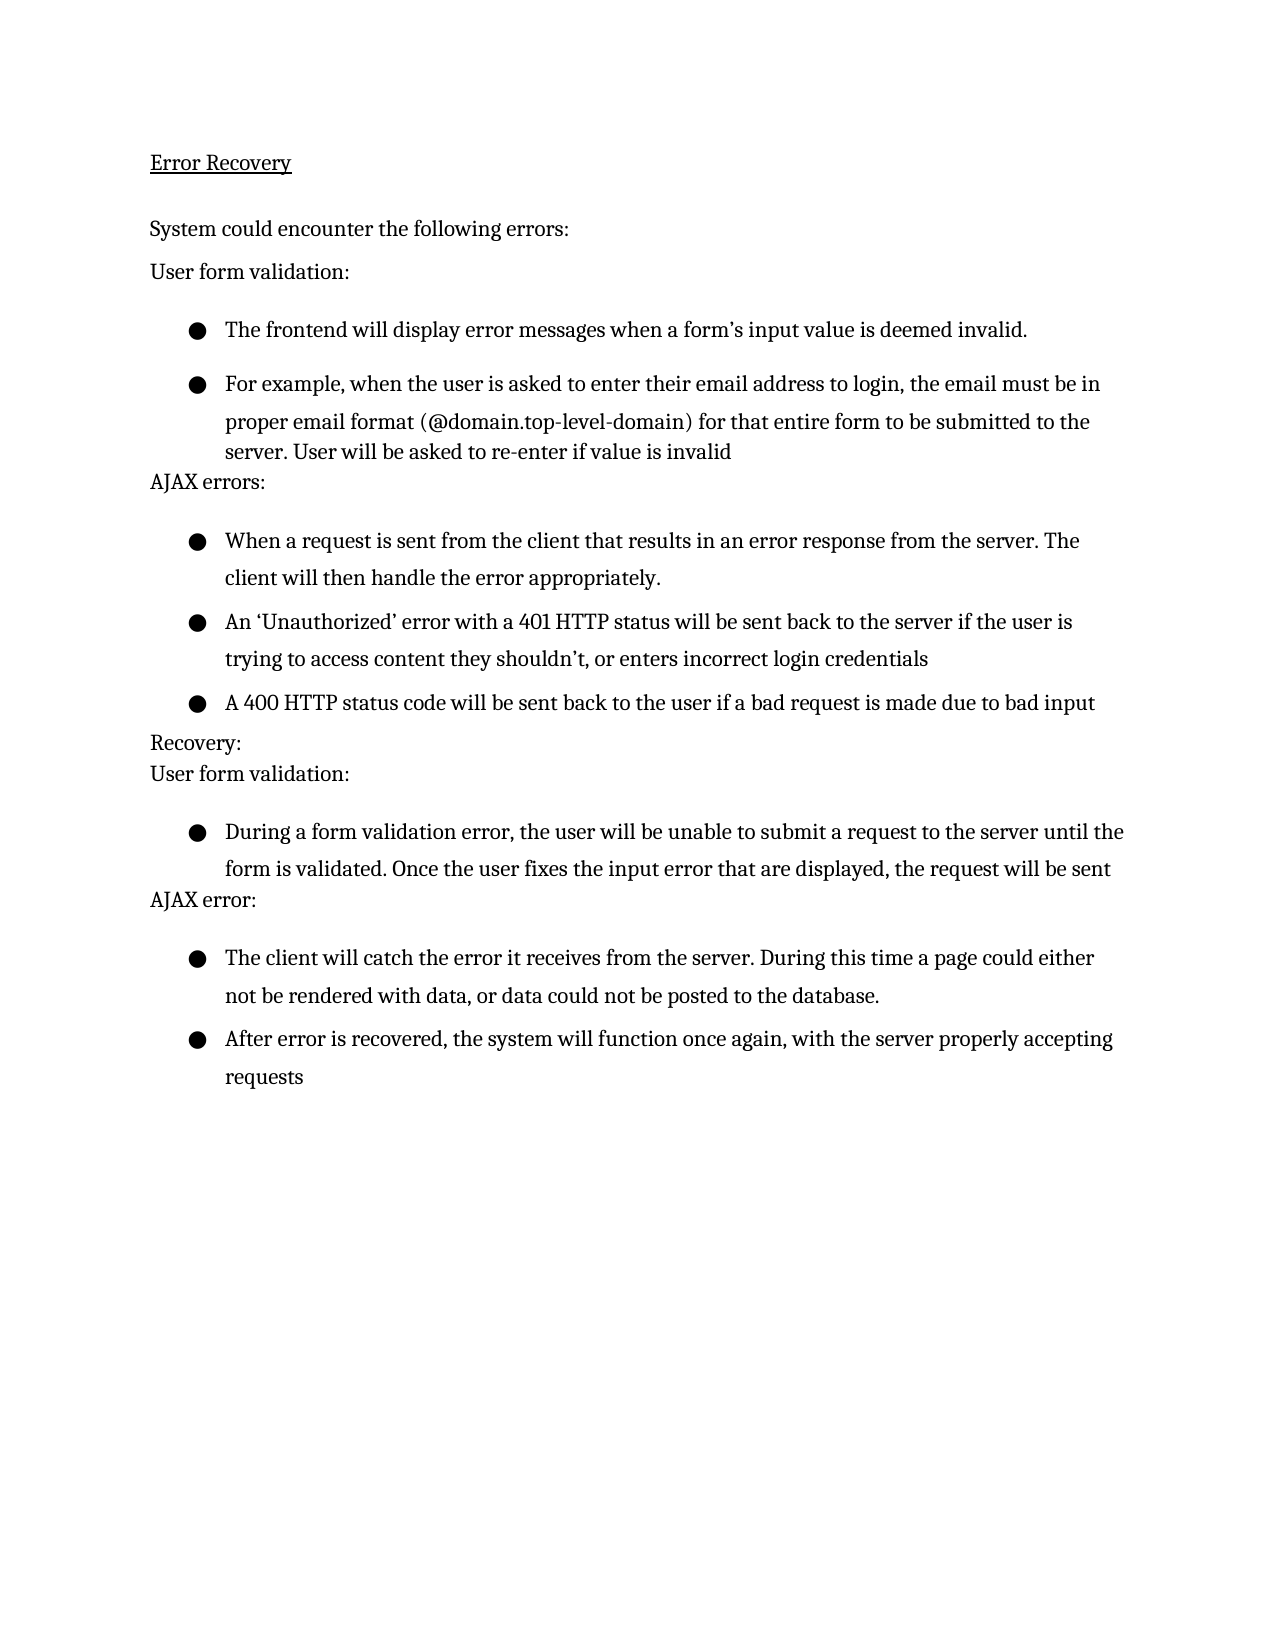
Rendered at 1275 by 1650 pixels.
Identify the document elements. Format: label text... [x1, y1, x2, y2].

subtitle System could encounter the following errors: [150, 216, 1125, 242]
list The client will catch the error it receives from the server. During this time a page could either not be rendered with data, or data could not be posted to the database. [187, 932, 1125, 1009]
text User form validation: [150, 259, 1125, 285]
list When a request is sent from the client that results in an error response from the server. The client will then handle the error appropriately. [187, 514, 1125, 591]
text Error Recovery [150, 150, 1125, 176]
text Recovery: [150, 730, 1125, 756]
list The frontend will display error messages when a form’s input value is deemed invalid. [187, 304, 1125, 351]
list During a form validation error, the user will be unable to submit a request to the server until the form is validated. Once the user fixes the input error that are displayed, the request will be sent [187, 805, 1125, 883]
list After error is recovered, the system will function once again, with the server properly accepting requests [187, 1013, 1125, 1188]
list An ‘Unauthorized’ error with a 401 HTTP status will be sent back to the server if the user is trying to access content they shouldn’t, or enters incorrect login credentials [187, 595, 1125, 672]
text User form validation: [150, 760, 1125, 787]
text AJAX error: [150, 886, 1125, 913]
text AJAX errors: [150, 469, 1125, 495]
list For example, when the user is asked to enter their email address to login, the email must be in proper email format (@domain.top-level-domain) for that entire form to be submitted to the server. User will be asked to re-enter if value is invalid [187, 358, 1125, 465]
list A 400 HTTP status code will be sent back to the user if a bad request is made due to bad input [187, 676, 1125, 723]
